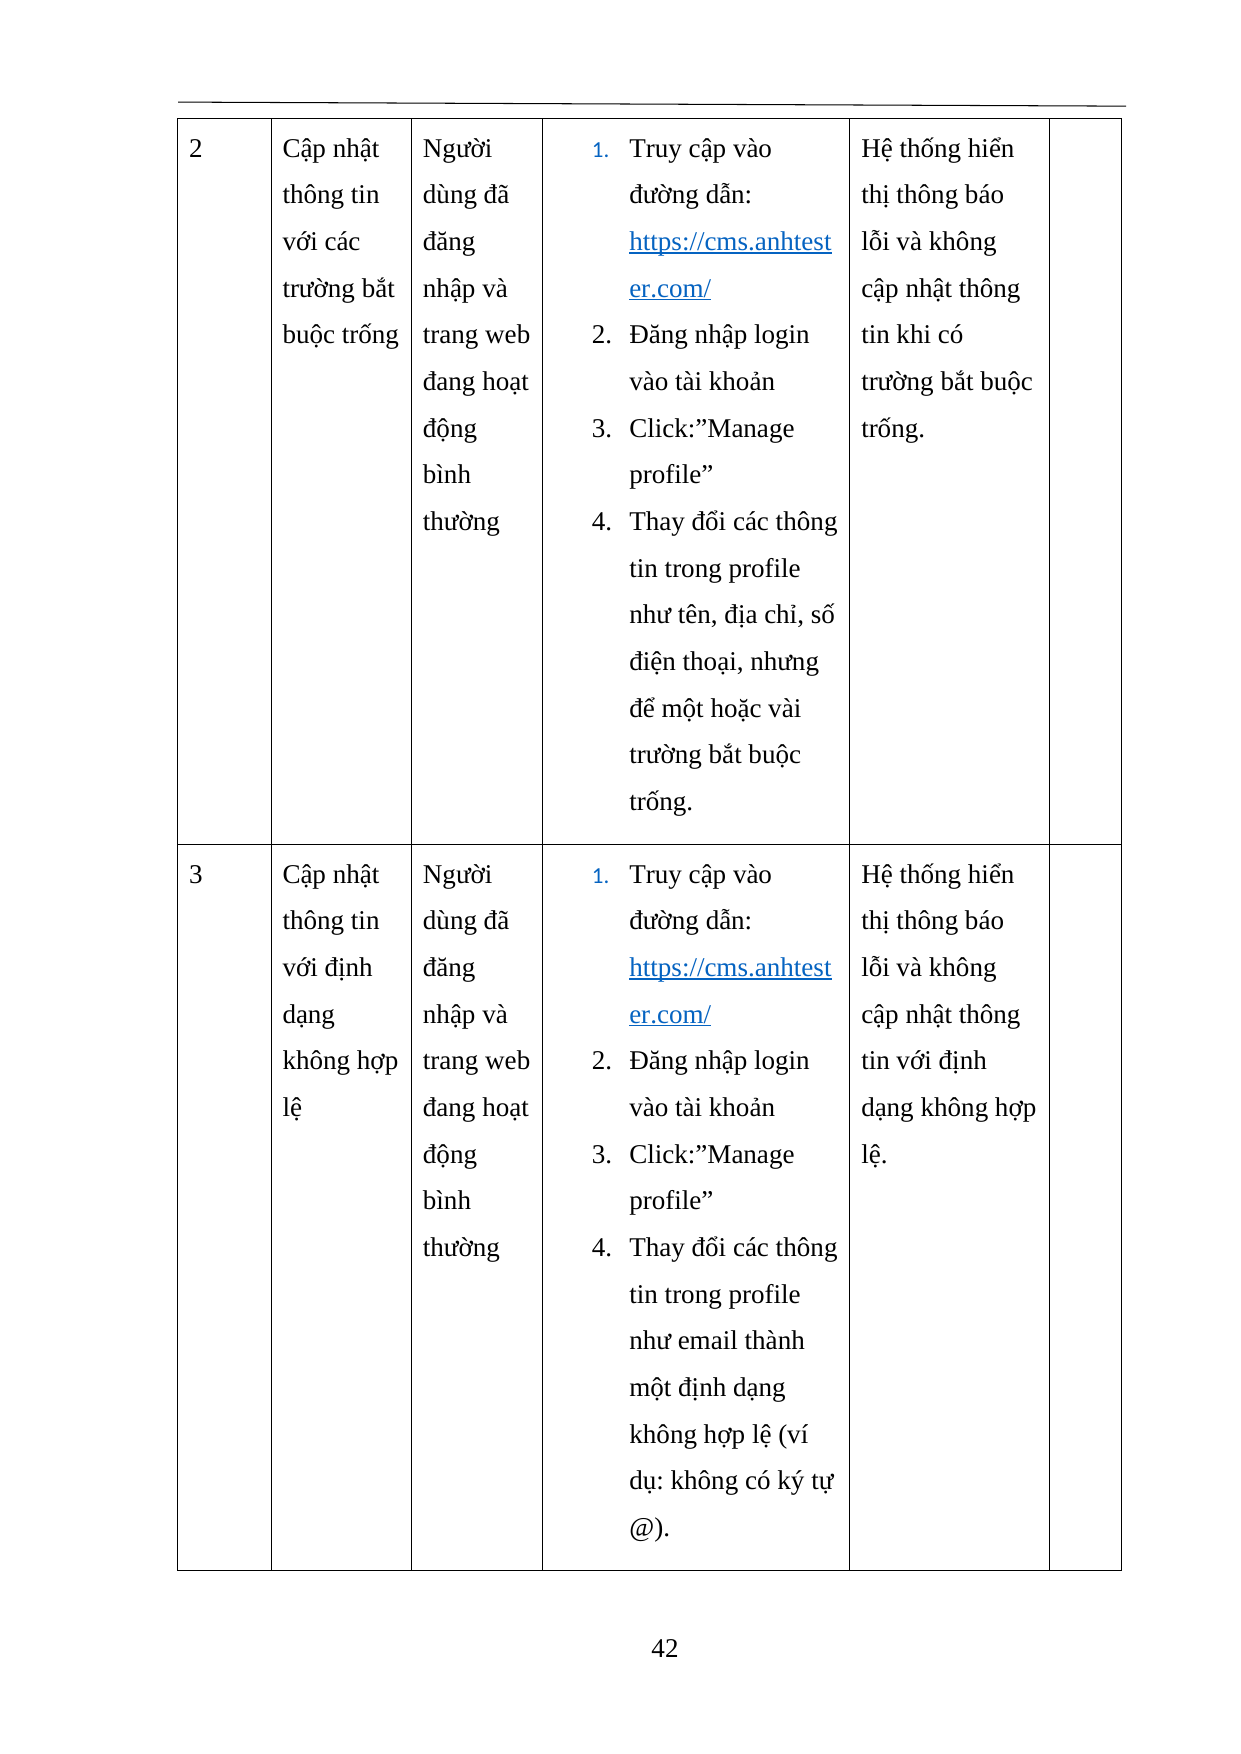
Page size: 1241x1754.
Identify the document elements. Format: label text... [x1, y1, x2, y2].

table_cell 3 [178, 845, 271, 1570]
table_cell [1050, 119, 1121, 844]
table_cell Truy cập vào đường dẫn: https://cms.anhtester.com/ Đăng nhập login vào tài khoản Click:”Manage profile” Thay đổi các thông tin trong profile như tên, địa chỉ, số điện thoại, nhưng để một hoặc vài trường bắt buộc trống. [543, 119, 849, 844]
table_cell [412, 845, 542, 1570]
table_cell Truy cập vào đường dẫn: https://cms.anhtester.com/ Đăng nhập login vào tài khoản Click:”Manage profile” Thay đổi các thông tin trong profile như email thành một định dạng không hợp lệ (ví dụ: không có ký tự @). [543, 845, 849, 1570]
table_cell 2 [178, 119, 271, 844]
table_cell Cập nhật thông tin với định dạng không hợp lệ [272, 845, 411, 1570]
table_cell Hệ thống hiển thị thông báo lỗi và không cập nhật thông tin khi có trường bắt buộc trống. [850, 119, 1049, 844]
table_cell Hệ thống hiển thị thông báo lỗi và không cập nhật thông tin với định dạng không hợp lệ. [850, 845, 1049, 1570]
table_cell [1050, 845, 1121, 1570]
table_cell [412, 119, 542, 844]
table_cell Cập nhật thông tin với các trường bắt buộc trống [272, 119, 411, 844]
